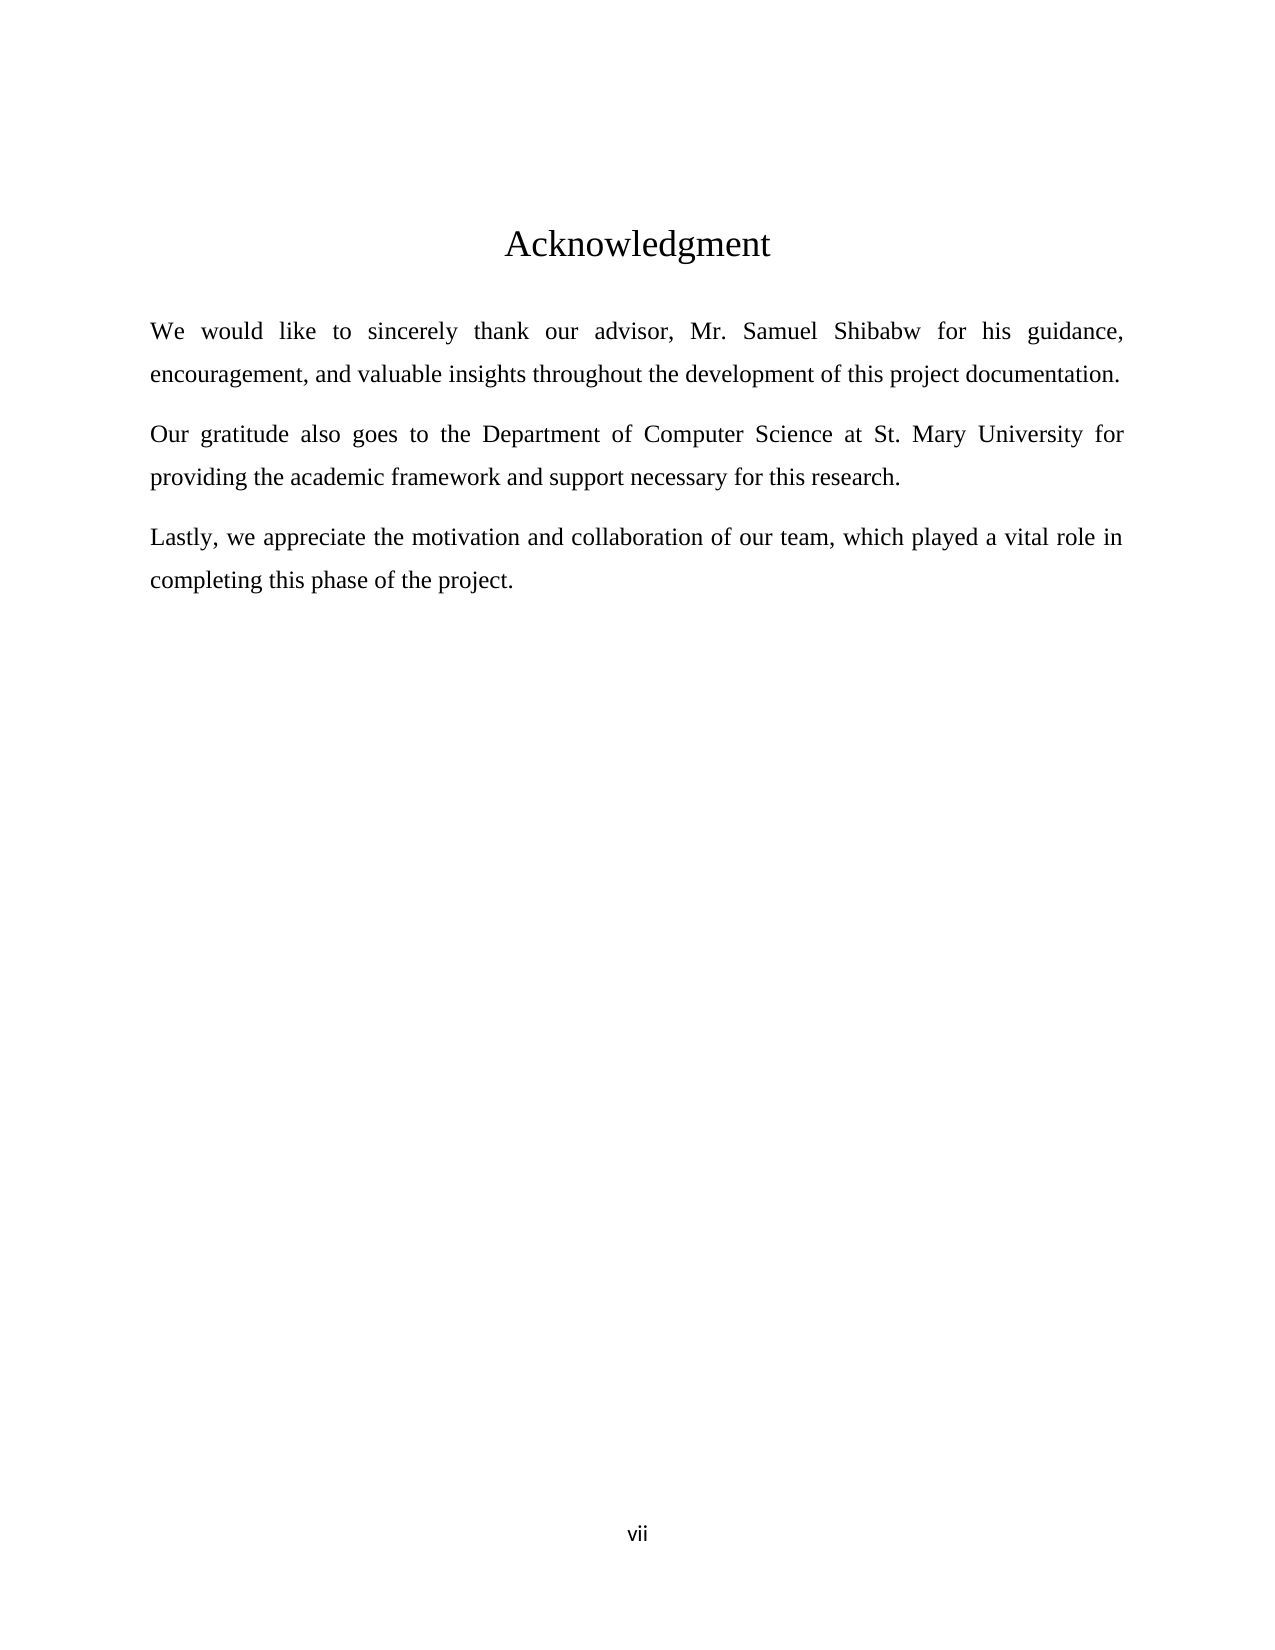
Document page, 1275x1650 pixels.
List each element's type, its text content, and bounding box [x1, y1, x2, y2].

text We would like to sincerely thank our advisor, Mr. Samuel Shibabw for his guidance, encouragement, and valuable insights throughout the development of this project documentation. [150, 316, 1125, 388]
text Lastly, we appreciate the motivation and collaboration of our team, which played a vital role in completing this phase of the project. [150, 522, 1125, 593]
text Our gratitude also goes to the Department of Computer Science at St. Mary University for providing the academic framework and support necessary for this research. [150, 419, 1125, 491]
subtitle Acknowledgment [150, 222, 1125, 265]
